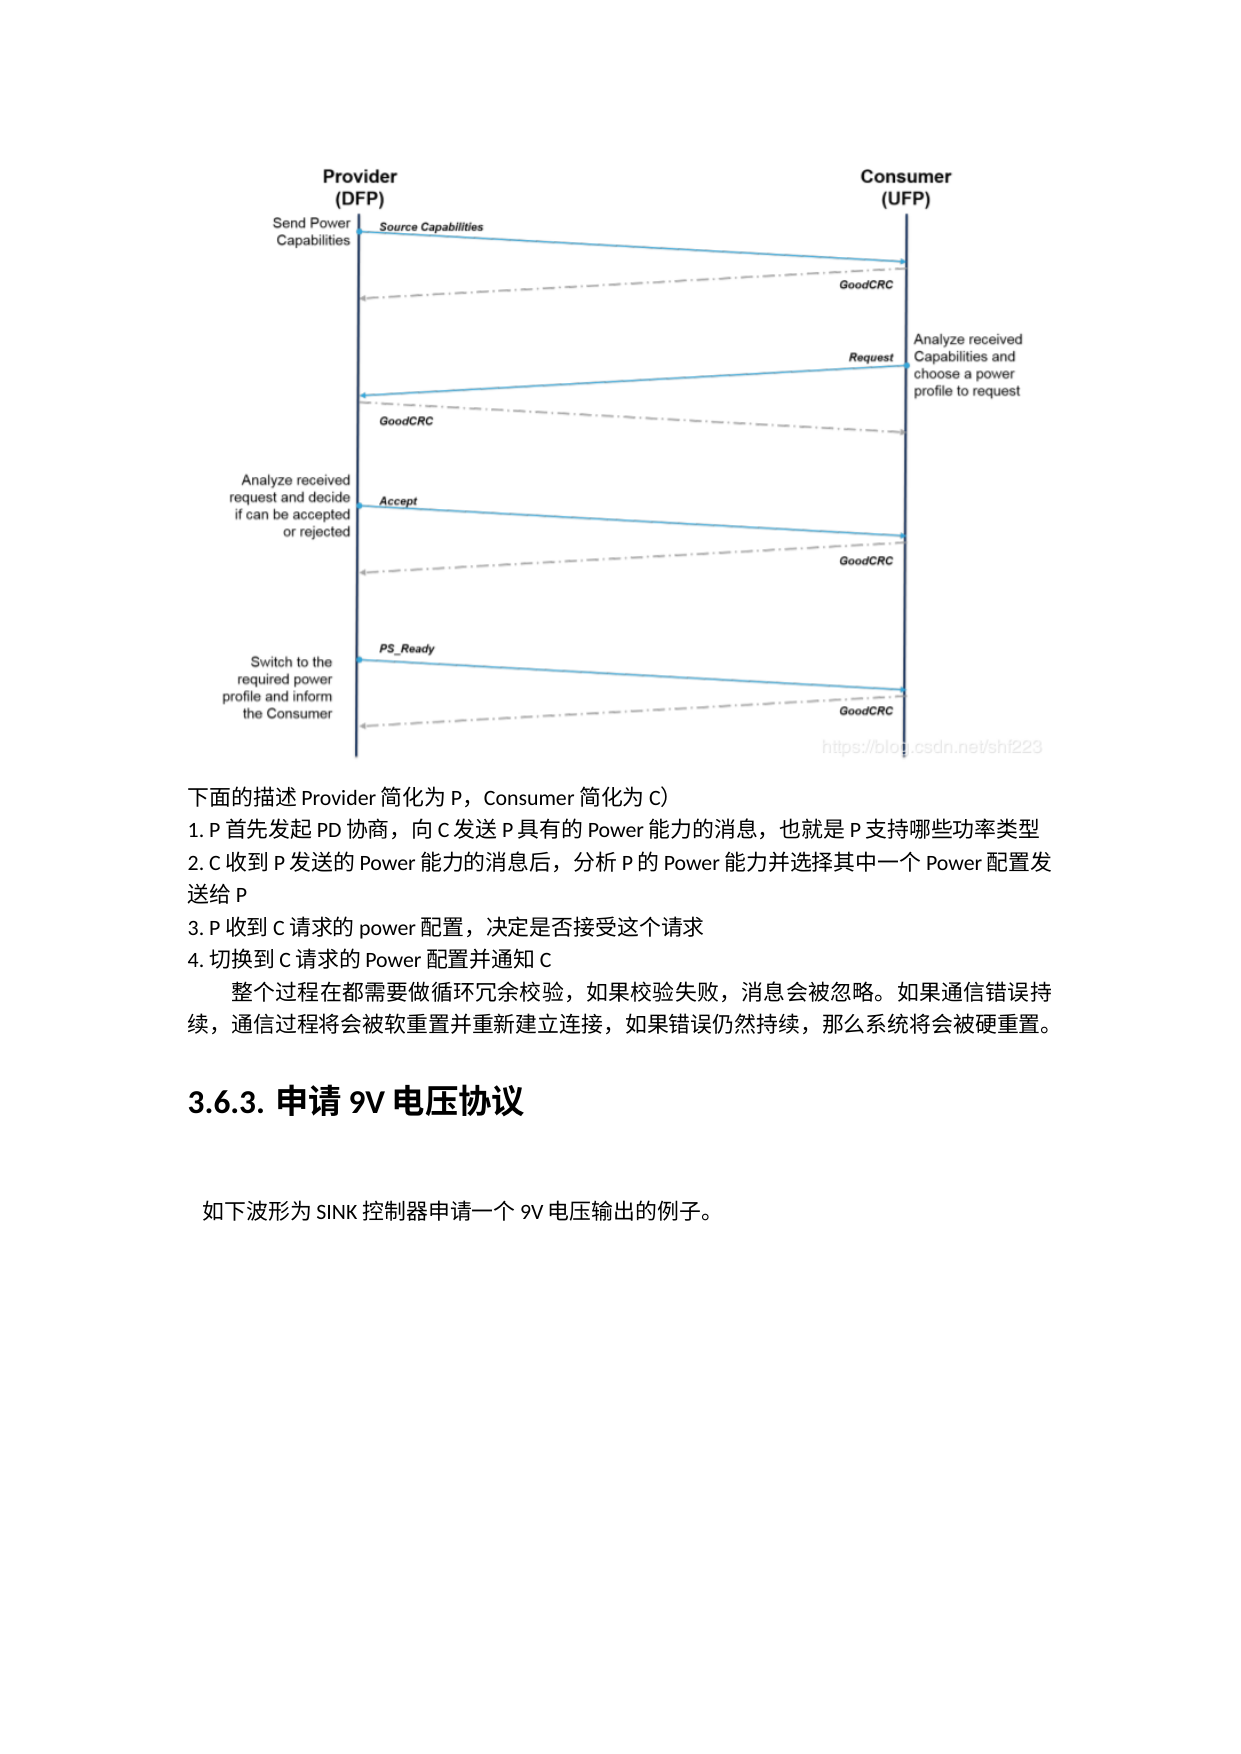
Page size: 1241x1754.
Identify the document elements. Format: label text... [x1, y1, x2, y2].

picture [187, 162, 1053, 768]
text 4. 切换到C请求的Power配置并通知C [187, 942, 1053, 974]
text 下面的描述Provider简化为P，Consumer简化为C） [187, 779, 1053, 812]
text 3. P收到C请求的power配置，决定是否接受这个请求 [187, 909, 1053, 942]
text 2. C收到P发送的Power能力的消息后，分析P的Power能力并选择其中一个Power配置发送给P [187, 844, 1053, 909]
text 1. P首先发起PD协商，向C发送P具有的Power能力的消息，也就是P支持哪些功率类型 [187, 812, 1053, 844]
text 如下波形为SINK 控制器申请一个9V电压输出的例子。 [187, 1194, 1053, 1226]
text 整个过程在都需要做循环冗余校验，如果校验失败，消息会被忽略。如果通信错误持续，通信过程将会被软重置并重新建立连接，如果错误仍然持续，那么系统将会被硬重置。 [187, 974, 1053, 1039]
subtitle 申请9V电压协议 [187, 1067, 1053, 1132]
